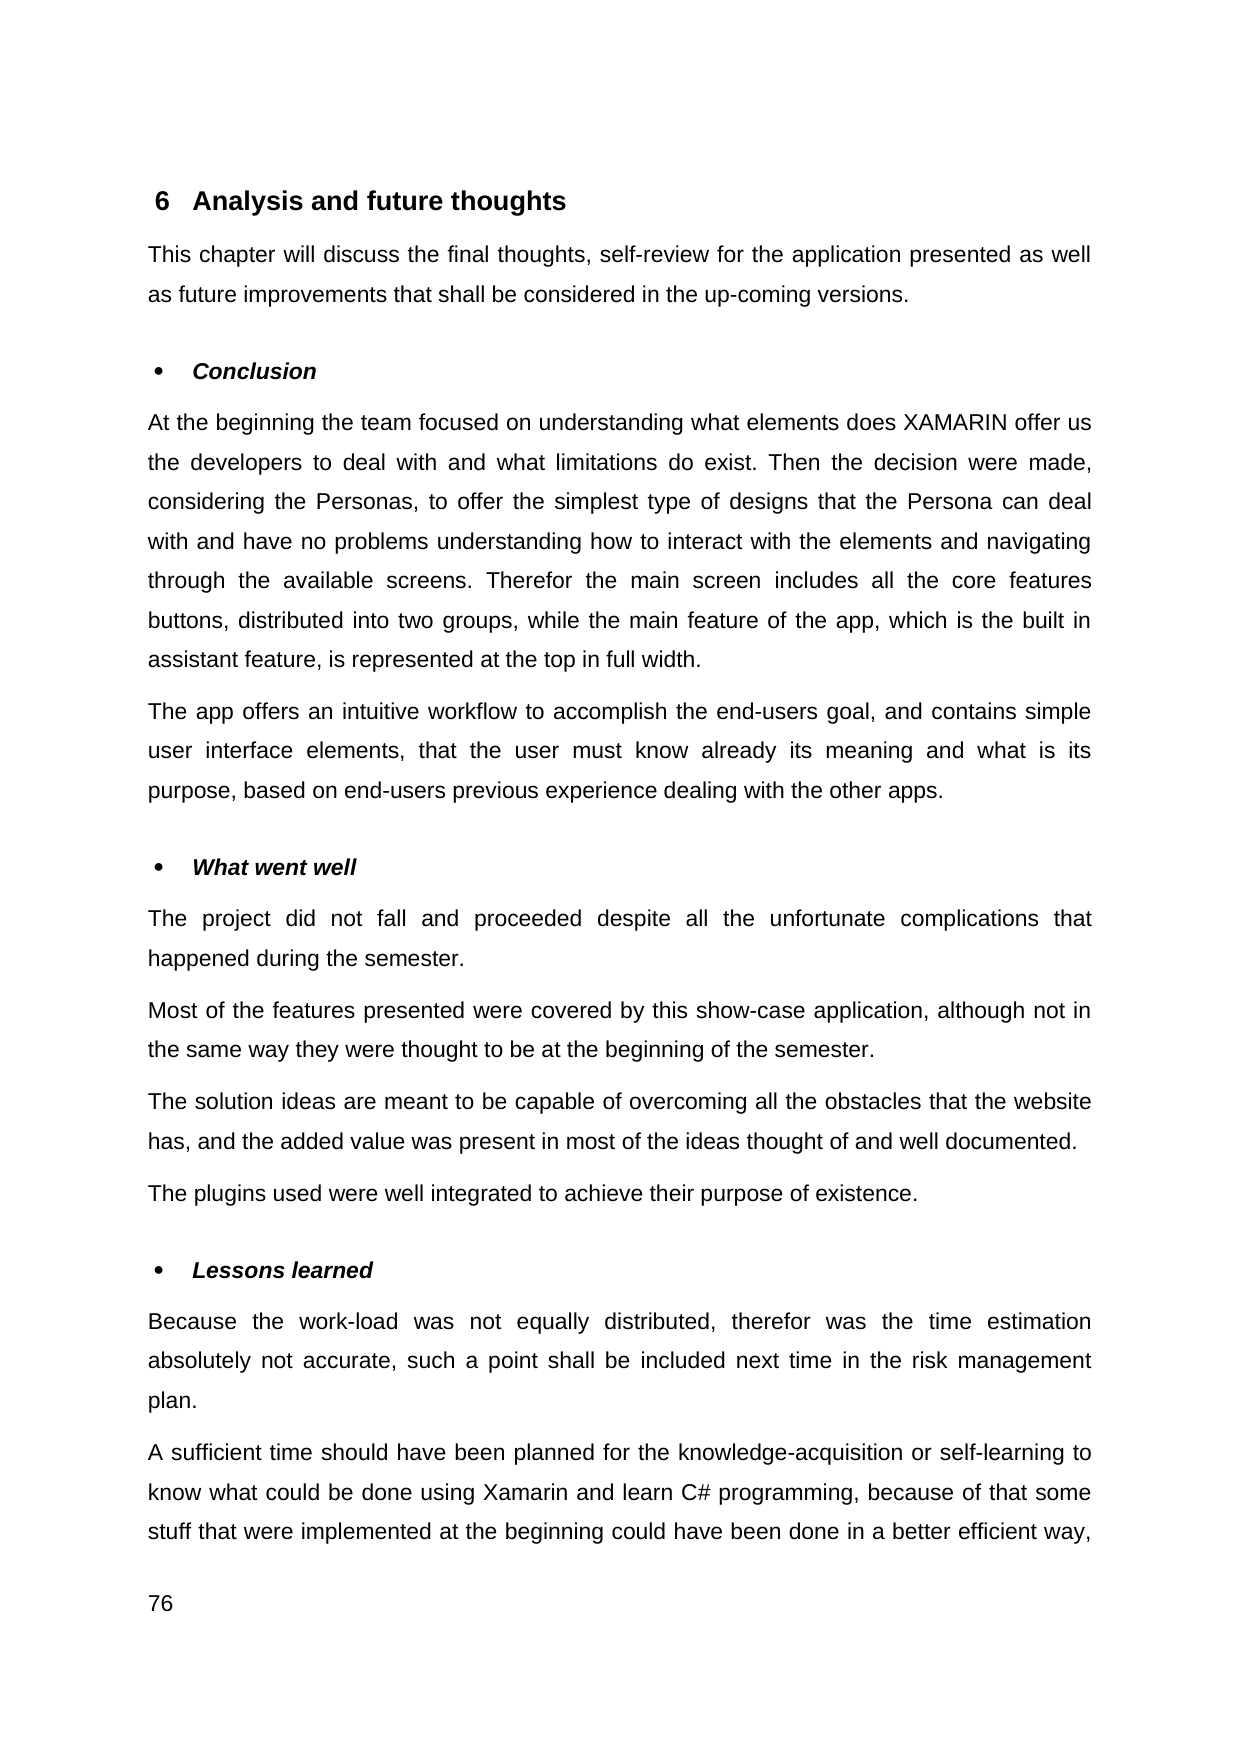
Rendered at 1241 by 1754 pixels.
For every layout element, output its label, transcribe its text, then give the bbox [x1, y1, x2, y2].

text The app offers an intuitive workflow to accomplish the end-users goal, and contains simple user interface elements, that the user must know already its meaning and what is its purpose, based on end-users previous experience dealing with the other apps. [148, 698, 1093, 803]
text At the beginning the team focused on understanding what elements does XAMARIN offer us the developers to deal with and what limitations do exist. Then the decision were made, considering the Personas, to offer the simplest type of designs that the Persona can deal with and have no problems understanding how to interact with the elements and navigating through the available screens. Therefor the main screen includes all the core features buttons, distributed into two groups, while the main feature of the app, which is the built in assistant feature, is represented at the top in full width. [148, 409, 1093, 672]
subtitle Analysis and future thoughts [154, 185, 1093, 216]
text This chapter will discuss the final thoughts, self-review for the application presented as well as future improvements that shall be considered in the up-coming versions. [148, 241, 1093, 307]
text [148, 1439, 1093, 1544]
subtitle Lessons learned [154, 1257, 1093, 1283]
text The project did not fall and proceeded despite all the unfortunate complications that happened during the semester. [148, 905, 1093, 971]
text The solution ideas are meant to be capable of overcoming all the obstacles that the website has, and the added value was present in most of the ideas thought of and well documented. [148, 1088, 1093, 1154]
subtitle Conclusion [154, 358, 1093, 384]
text Because the work-load was not equally distributed, therefor was the time estimation absolutely not accurate, such a point shall be included next time in the risk management plan. [148, 1308, 1093, 1413]
subtitle What went well [154, 854, 1093, 880]
text The plugins used were well integrated to achieve their purpose of existence. [148, 1180, 1093, 1206]
text Most of the features presented were covered by this show-case application, although not in the same way they were thought to be at the beginning of the semester. [148, 997, 1093, 1063]
